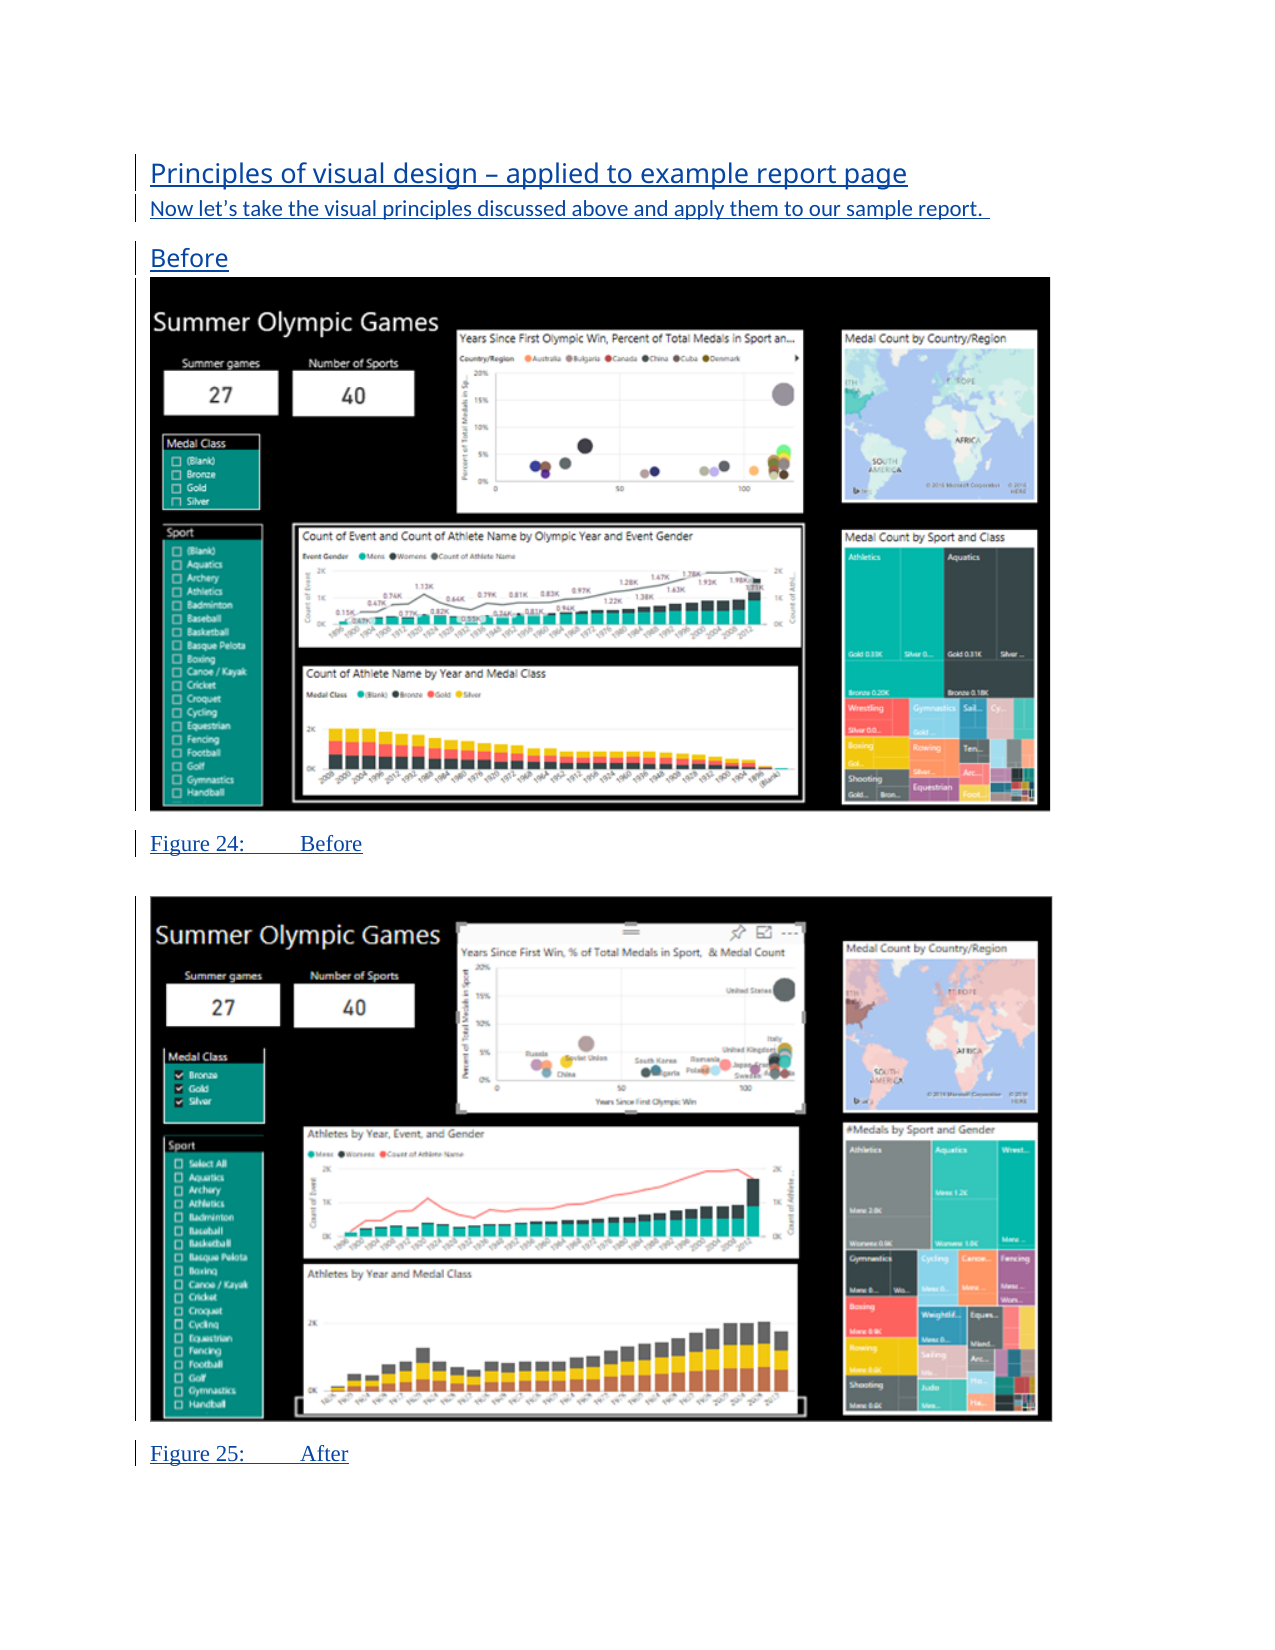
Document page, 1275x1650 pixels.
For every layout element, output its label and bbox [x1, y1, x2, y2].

picture [150, 277, 1050, 812]
picture [150, 896, 1053, 1422]
